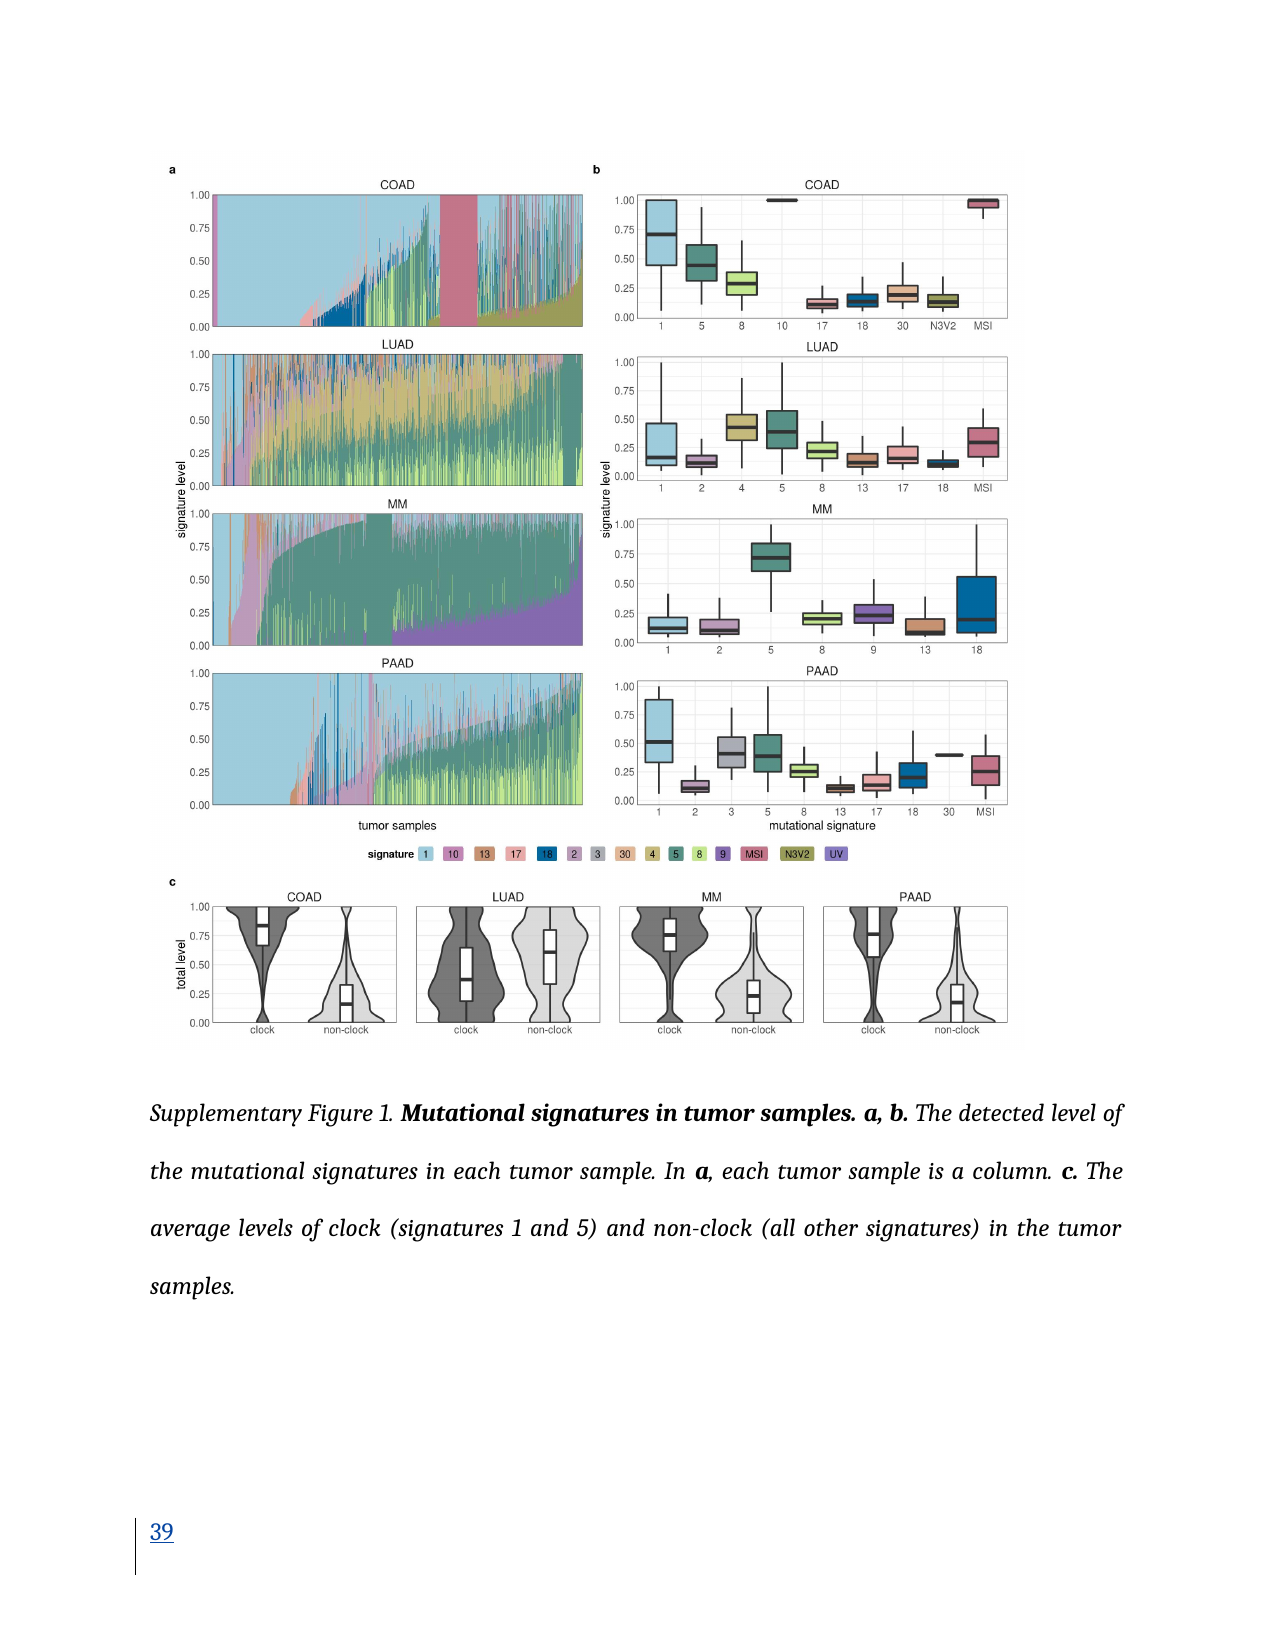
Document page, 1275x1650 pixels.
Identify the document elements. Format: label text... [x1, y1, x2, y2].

picture [150, 150, 1025, 1050]
text Supplementary Figure 1. Mutational signatures in tumor samples. a, b. The detected level of the mutational signatures in each tumor sample. In a, each tumor sample is a column. c. The average levels of clock (signatures 1 and 5) and non-clock (all other signatures) in the tumor samples. [150, 1099, 1125, 1301]
